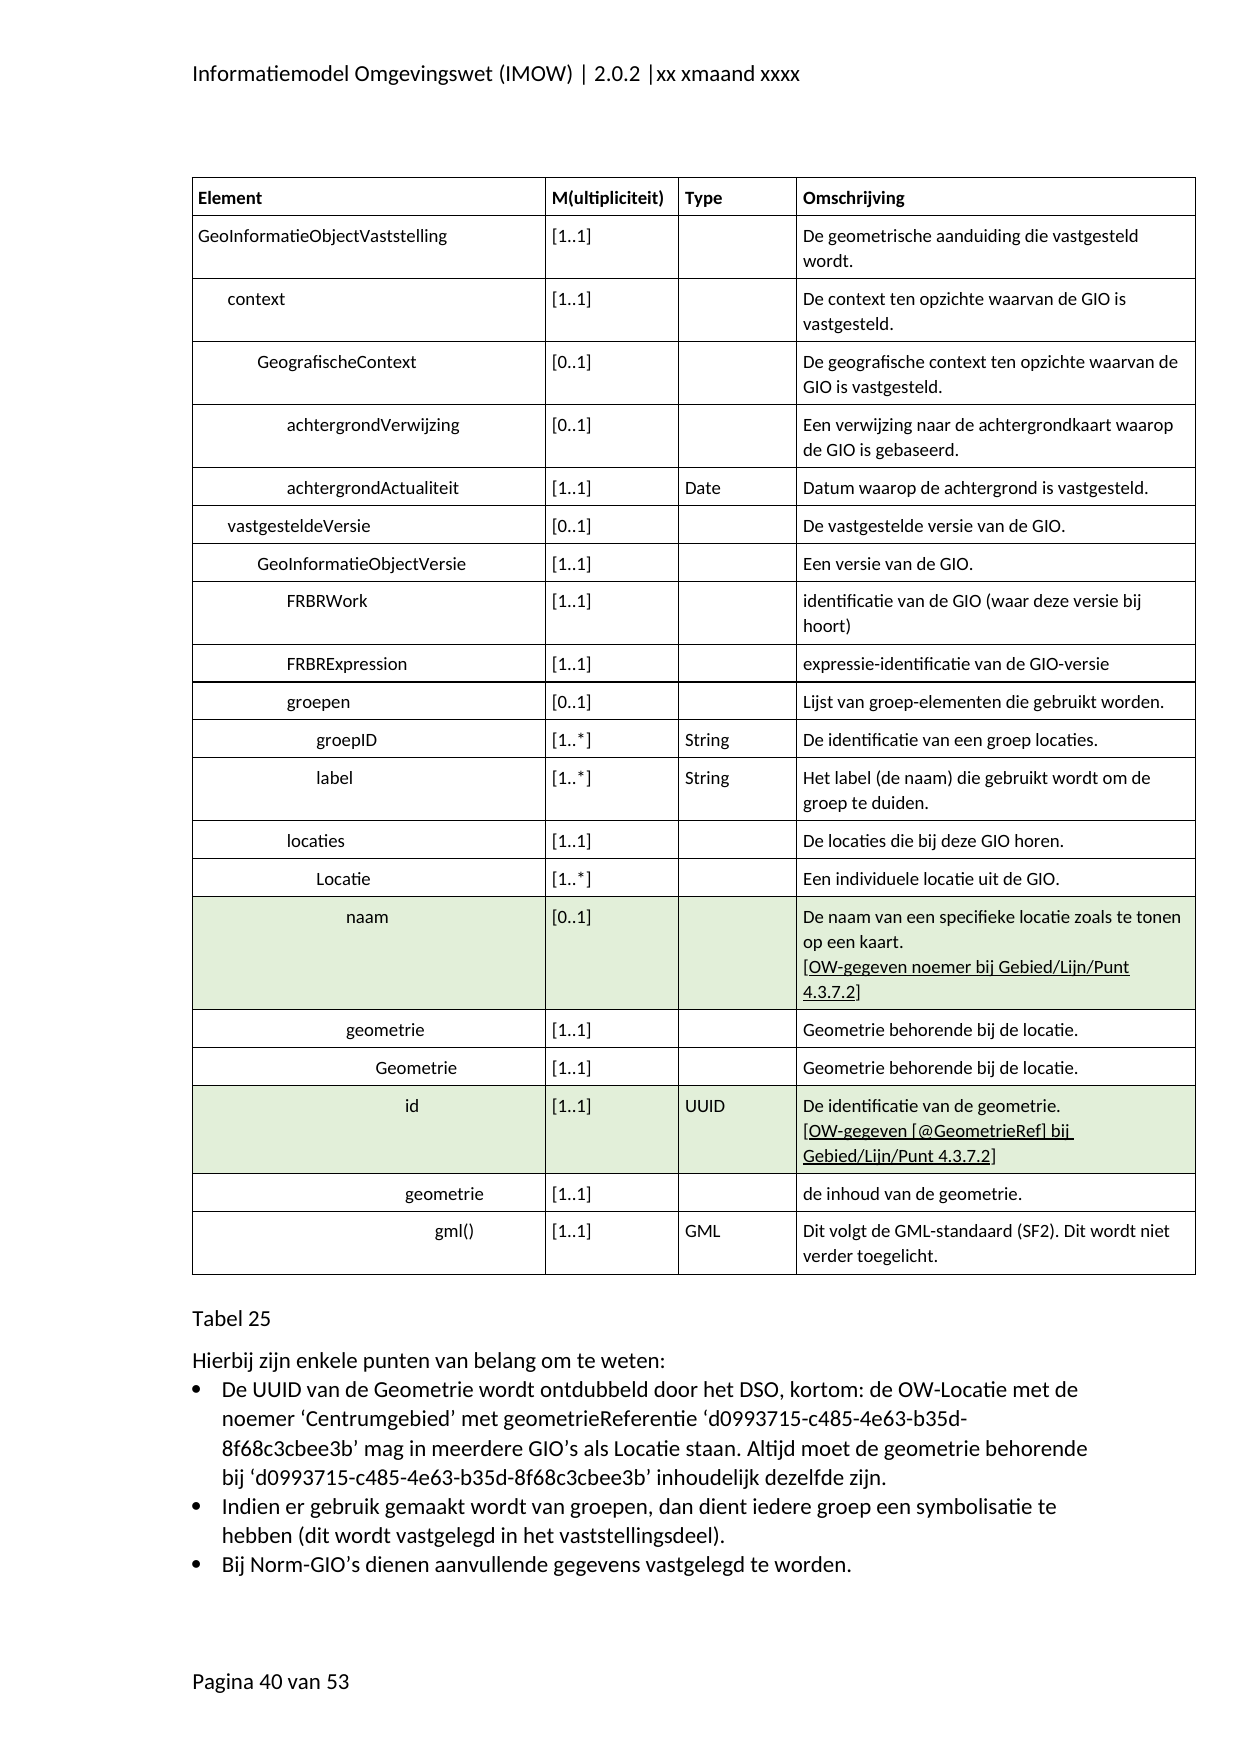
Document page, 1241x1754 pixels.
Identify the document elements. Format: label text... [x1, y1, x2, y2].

table_cell Dit volgt de GML-standaard (SF2). Dit wordt niet verder toegelicht. [797, 1212, 1195, 1273]
table_cell String [679, 758, 796, 820]
table_cell De geometrische aanduiding die vastgesteld wordt. [797, 216, 1195, 278]
table_cell Locatie [193, 859, 545, 896]
table_cell [679, 405, 796, 467]
table_cell [0..1] [546, 506, 678, 543]
table_cell FRBRWork [193, 582, 545, 643]
text Hierbij zijn enkele punten van belang om te weten: [192, 1346, 1092, 1374]
table_cell De geografische context ten opzichte waarvan de GIO is vastgesteld. [797, 342, 1195, 404]
table_cell [0..1] [546, 405, 678, 467]
table_cell [1..1] [546, 468, 678, 505]
table_cell [679, 342, 796, 404]
table_cell id [193, 1086, 545, 1173]
table_cell [1..1] [546, 216, 678, 278]
table_cell GML [679, 1212, 796, 1273]
table_cell groepen [193, 683, 545, 719]
table_cell achtergrondVerwijzing [193, 405, 545, 467]
table_cell [1..1] [546, 1086, 678, 1173]
table_cell Date [679, 468, 796, 505]
table_cell [679, 582, 796, 643]
text Bij Norm-GIO’s dienen aanvullende gegevens vastgelegd te worden. [192, 1549, 1092, 1578]
table_cell Geometrie behorende bij de locatie. [797, 1010, 1195, 1047]
table_cell Datum waarop de achtergrond is vastgesteld. [797, 468, 1195, 505]
table_cell [1..1] [546, 1174, 678, 1211]
table_cell [0..1] [546, 897, 678, 1009]
table_cell [1..1] [546, 1212, 678, 1273]
table_cell [679, 821, 796, 858]
table_cell [679, 1010, 796, 1047]
table_cell [679, 544, 796, 581]
table_cell Lijst van groep-elementen die gebruikt worden. [797, 683, 1195, 719]
table_cell GeografischeContext [193, 342, 545, 404]
table_cell expressie-identificatie van de GIO-versie [797, 645, 1195, 681]
table_cell achtergrondActualiteit [193, 468, 545, 505]
table_cell [1..1] [546, 1048, 678, 1085]
table_header Omschrijving [797, 178, 1195, 215]
table_cell [1..*] [546, 758, 678, 820]
table_cell de inhoud van de geometrie. [797, 1174, 1195, 1211]
table_cell FRBRExpression [193, 645, 545, 681]
table_cell De vastgestelde versie van de GIO. [797, 506, 1195, 543]
table_cell [1..*] [546, 859, 678, 896]
table_cell gml() [193, 1212, 545, 1273]
table_cell [679, 683, 796, 719]
table_cell [679, 279, 796, 341]
table_cell [1..1] [546, 821, 678, 858]
table_cell geometrie [193, 1010, 545, 1047]
table_cell [1..*] [546, 720, 678, 757]
table_cell naam [193, 897, 545, 1009]
table_cell Het label (de naam) die gebruikt wordt om de groep te duiden. [797, 758, 1195, 820]
table_cell identificatie van de GIO (waar deze versie bij hoort) [797, 582, 1195, 643]
table_cell groepID [193, 720, 545, 757]
table_header Element [193, 178, 545, 215]
table_cell Een versie van de GIO. [797, 544, 1195, 581]
table_cell De naam van een specifieke locatie zoals te tonen op een kaart. [OW-gegeven noemer bij Gebied/Lijn/Punt 4.3.7.2] [797, 897, 1195, 1009]
table_cell [1..1] [546, 544, 678, 581]
table_cell [679, 1048, 796, 1085]
table_cell context [193, 279, 545, 341]
table_cell [679, 506, 796, 543]
table_cell Geometrie [193, 1048, 545, 1085]
table_cell [1..1] [546, 582, 678, 643]
table_cell String [679, 720, 796, 757]
text Indien er gebruik gemaakt wordt van groepen, dan dient iedere groep een symbolisatie te hebben (dit wordt vastgelegd in het vaststellingsdeel). [192, 1491, 1092, 1549]
table_cell locaties [193, 821, 545, 858]
table_header Type [679, 178, 796, 215]
table_cell [0..1] [546, 683, 678, 719]
table_header M(ultipliciteit) [546, 178, 678, 215]
table_cell geometrie [193, 1174, 545, 1211]
table_cell De identificatie van de geometrie. [OW-gegeven [@GeometrieRef] bij Gebied/Lijn/Punt 4.3.7.2] [797, 1086, 1195, 1173]
text De UUID van de Geometrie wordt ontdubbeld door het DSO, kortom: de OW-Locatie met de noemer ‘Centrumgebied’ met geometrieReferentie ‘d0993715-c485-4e63-b35d-8f68c3cbee3b’ mag in meerdere GIO’s als Locatie staan. Altijd moet de geometrie behorende bij ‘d0993715-c485-4e63-b35d-8f68c3cbee3b’ inhoudelijk dezelfde zijn. [192, 1374, 1092, 1491]
table_cell label [193, 758, 545, 820]
table_cell GeoInformatieObjectVaststelling [193, 216, 545, 278]
table_cell [679, 897, 796, 1009]
table_cell GeoInformatieObjectVersie [193, 544, 545, 581]
table_cell [1..1] [546, 1010, 678, 1047]
table_cell [1..1] [546, 279, 678, 341]
table_cell UUID [679, 1086, 796, 1173]
table_cell Geometrie behorende bij de locatie. [797, 1048, 1195, 1085]
table_cell De context ten opzichte waarvan de GIO is vastgesteld. [797, 279, 1195, 341]
table_cell [679, 1174, 796, 1211]
table_cell Een verwijzing naar de achtergrondkaart waarop de GIO is gebaseerd. [797, 405, 1195, 467]
table_cell [0..1] [546, 342, 678, 404]
table_cell vastgesteldeVersie [193, 506, 545, 543]
table_cell [679, 216, 796, 278]
table_cell [1..1] [546, 645, 678, 681]
table_cell De locaties die bij deze GIO horen. [797, 821, 1195, 858]
table_cell De identificatie van een groep locaties. [797, 720, 1195, 757]
table_cell Een individuele locatie uit de GIO. [797, 859, 1195, 896]
table_cell [679, 859, 796, 896]
table_cell [679, 645, 796, 681]
